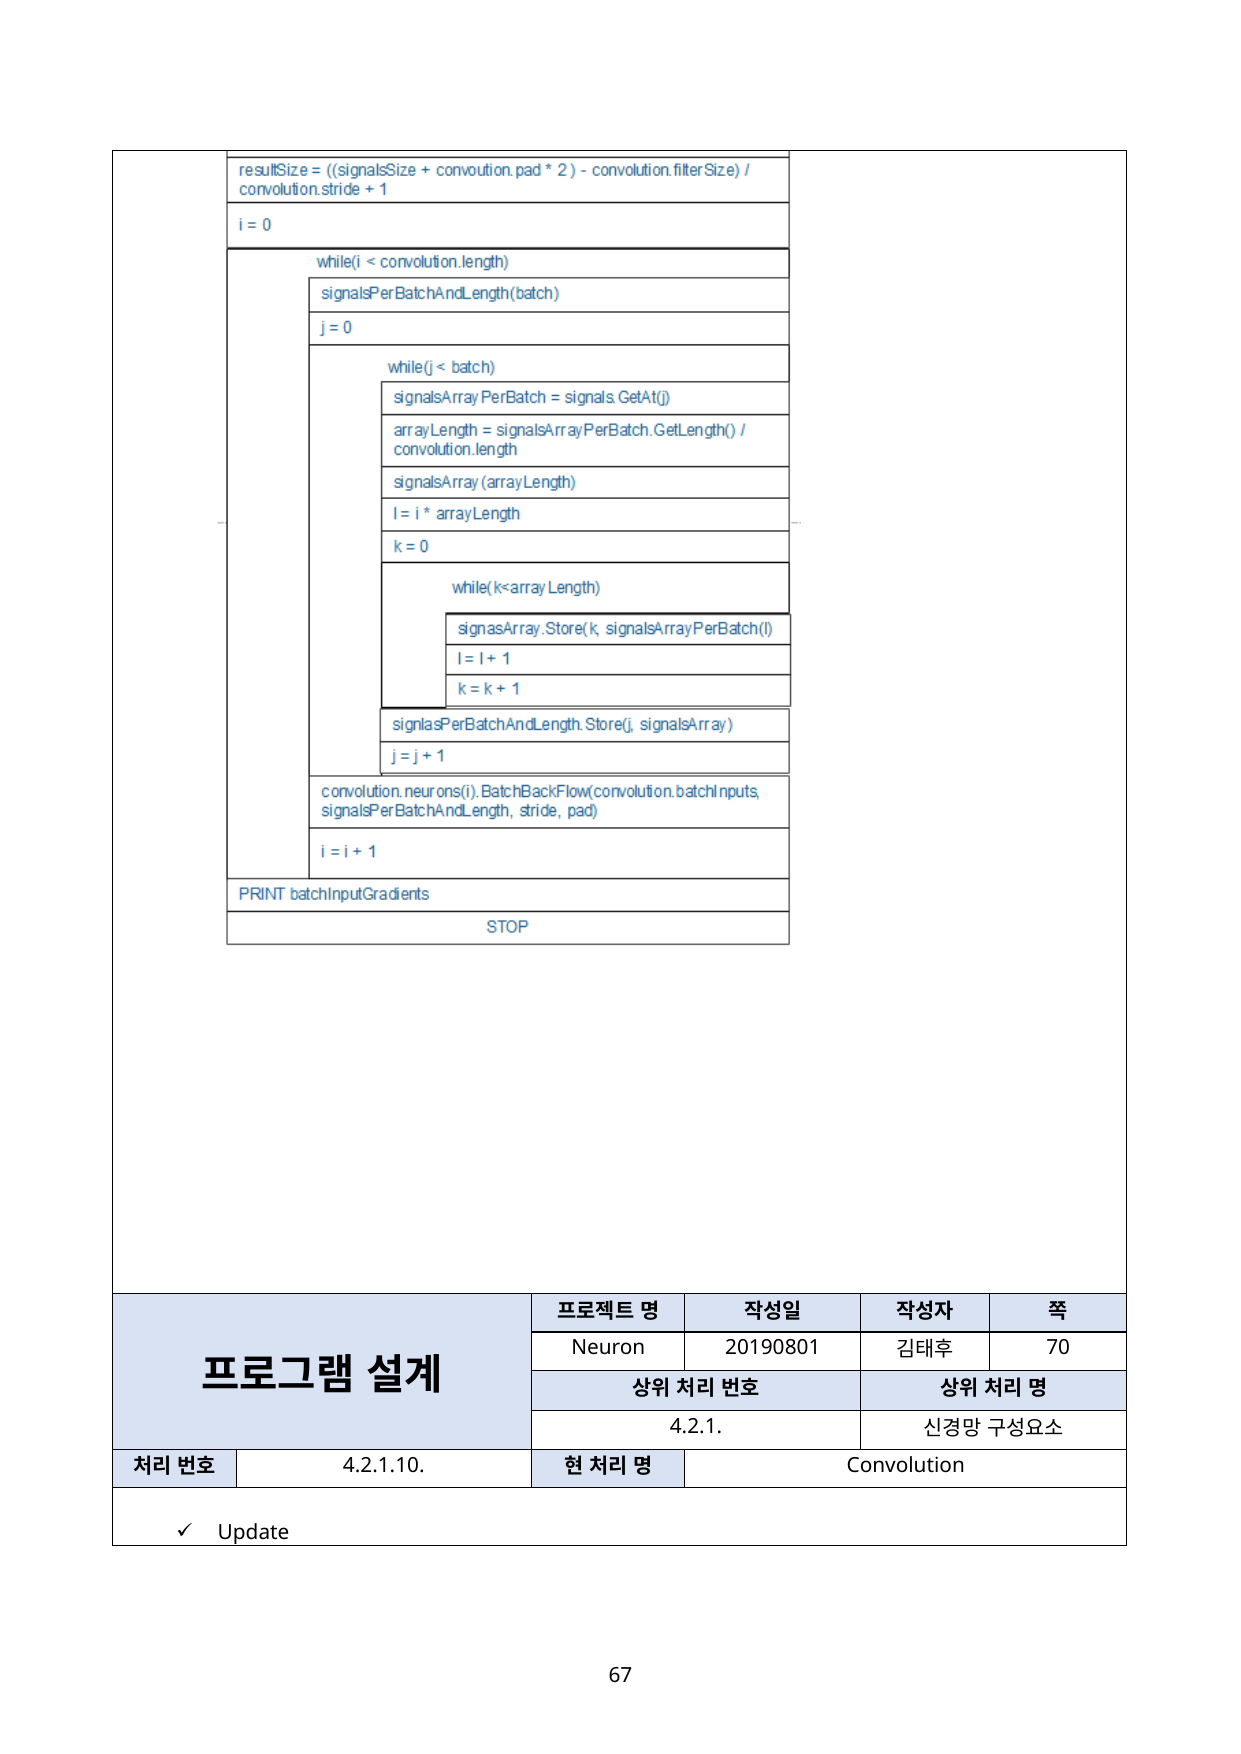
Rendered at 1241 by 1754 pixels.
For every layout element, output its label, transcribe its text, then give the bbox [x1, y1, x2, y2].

picture [217, 151, 801, 952]
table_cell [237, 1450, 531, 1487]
table_cell 20190801 [685, 1333, 860, 1370]
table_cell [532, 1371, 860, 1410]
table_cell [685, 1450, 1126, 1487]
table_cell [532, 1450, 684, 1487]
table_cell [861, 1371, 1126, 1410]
table_cell 쪽 [990, 1294, 1126, 1331]
table_cell Neuron [532, 1333, 684, 1370]
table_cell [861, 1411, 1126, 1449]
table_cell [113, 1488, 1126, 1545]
table_cell 프로그램 설계 [113, 1294, 531, 1449]
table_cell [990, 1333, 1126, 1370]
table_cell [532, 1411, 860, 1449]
table_cell [113, 151, 1126, 1293]
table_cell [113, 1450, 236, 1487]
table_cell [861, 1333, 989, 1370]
table_cell 작성자 [861, 1294, 989, 1331]
table_cell 작성일 [685, 1294, 860, 1331]
table_cell 프로젝트 명 [532, 1294, 684, 1331]
